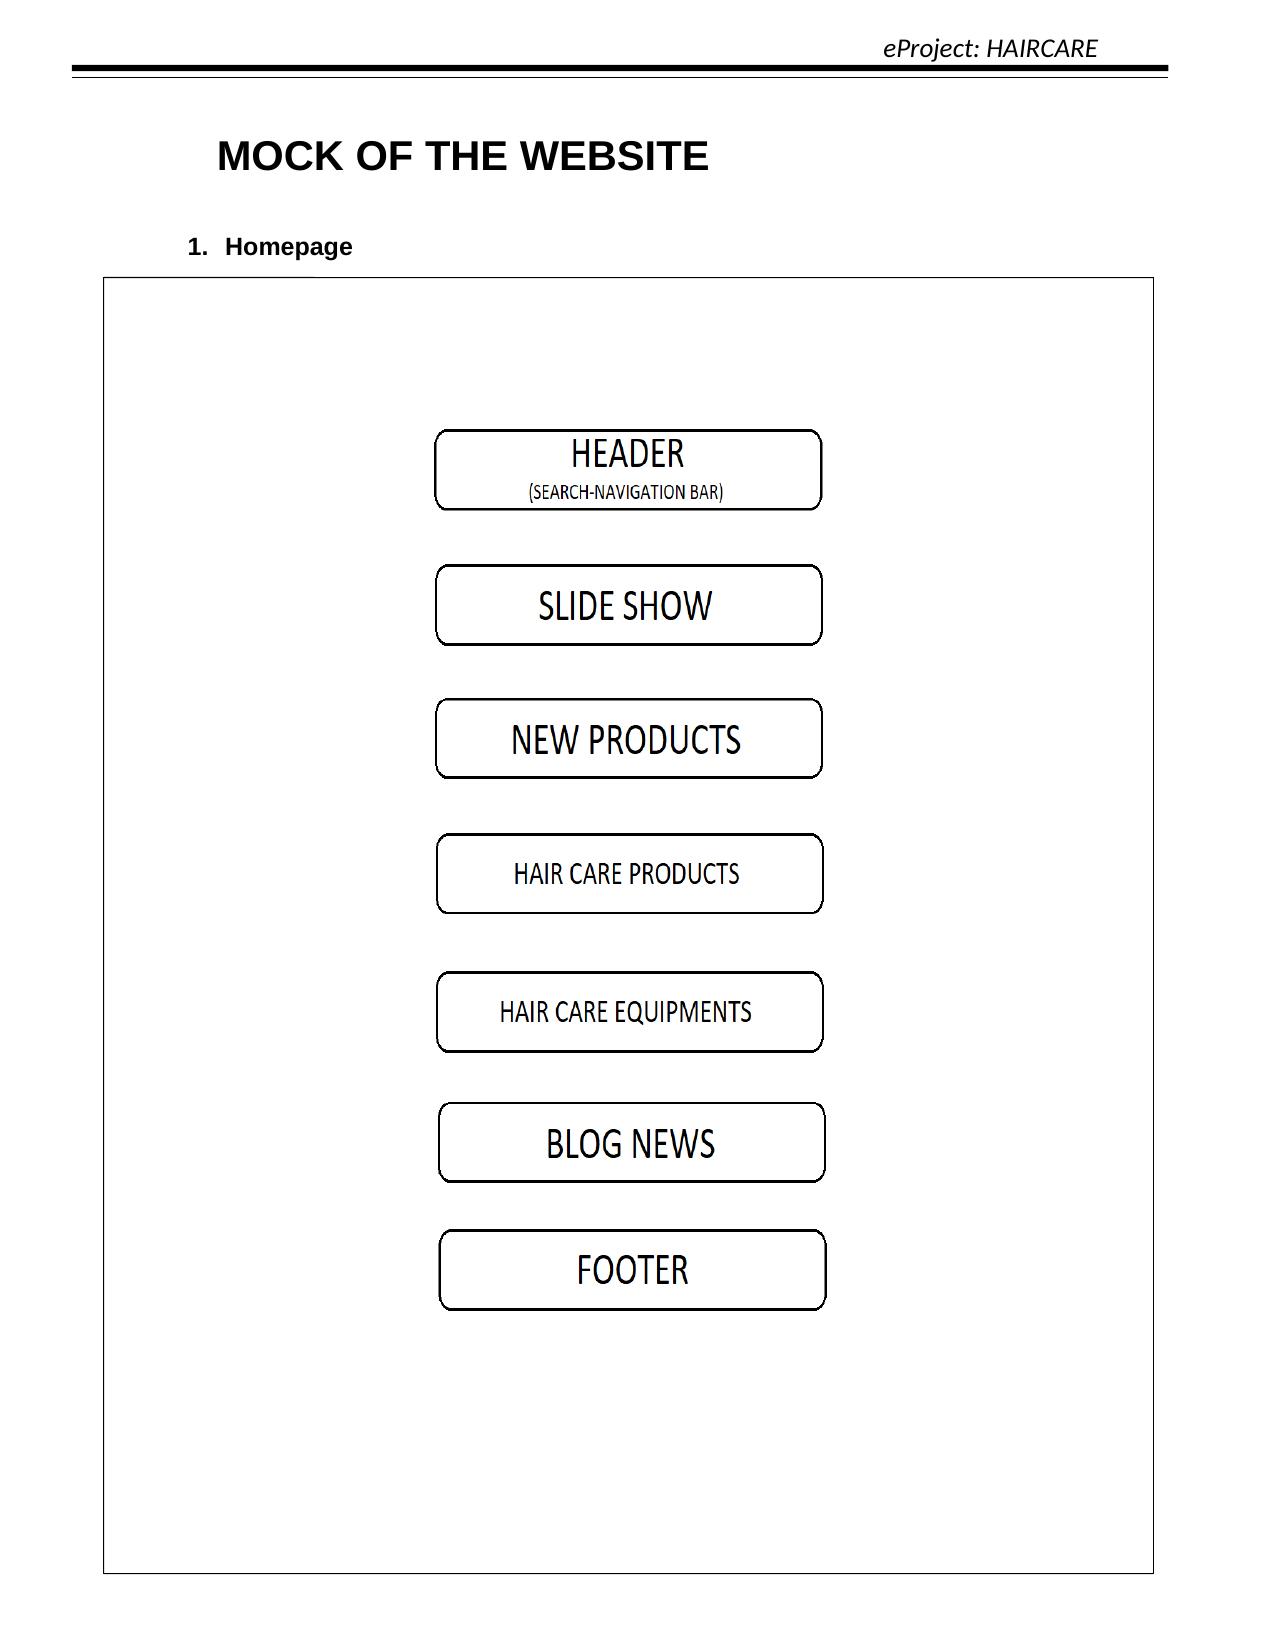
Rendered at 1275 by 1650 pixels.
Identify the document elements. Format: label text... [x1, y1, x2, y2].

picture [150, 392, 1125, 1388]
list Homepage [187, 232, 1125, 260]
subtitle MOCK OF THE WEBSITE [217, 131, 1125, 179]
